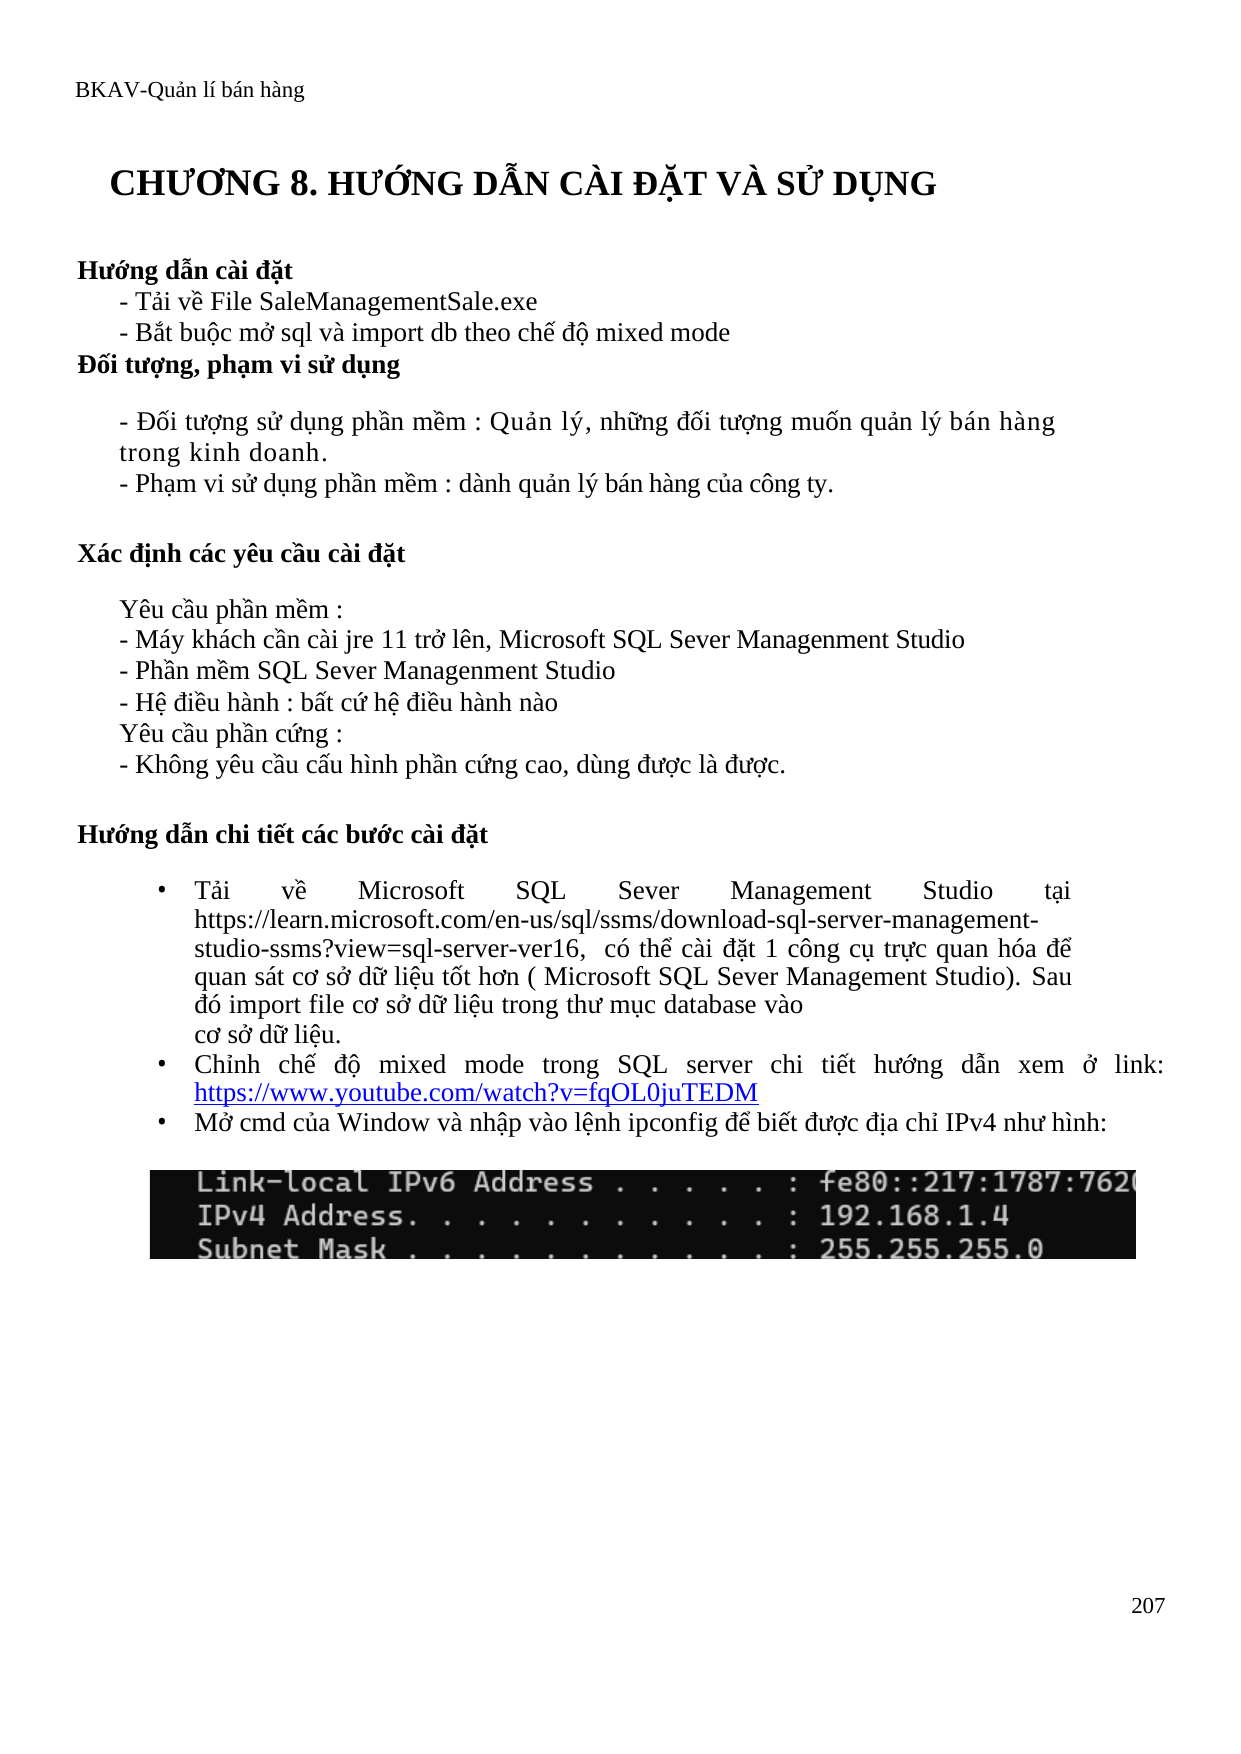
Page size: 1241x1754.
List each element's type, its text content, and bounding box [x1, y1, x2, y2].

list Phần mềm SQL Sever Managenment Studio [119, 655, 1165, 686]
picture [148, 1170, 1135, 1257]
text cơ sở dữ liệu. [194, 1020, 1165, 1049]
list Phạm vi sử dụng phần mềm : dành quản lý bán hàng của công ty. [119, 467, 1165, 498]
list Tải về File SaleManagementSale.exe [119, 285, 1165, 316]
subtitle CHƯƠNG 8. HƯỚNG DẪN CÀI ĐẶT VÀ SỬ DỤNG [75, 160, 971, 203]
subtitle Hướng dẫn cài đặt [77, 254, 1165, 285]
list Mở cmd của Window và nhập vào lệnh ipconfig để biết được địa chỉ IPv4 như hình: [157, 1108, 1165, 1137]
list Không yêu cầu cấu hình phần cứng cao, dùng được là được. [119, 748, 1165, 779]
list Máy khách cần cài jre 11 trở lên, Microsoft SQL Sever Managenment Studio [119, 624, 1165, 655]
list Tải về Microsoft SQL Sever Management Studio tại https://learn.microsoft.com/en-us/sql/ssms/download-sql-server-management-studio-ssms?view=sql-server-ver16, có thể cài đặt 1 công cụ trực quan hóa để quan sát cơ sở dữ liệu tốt hơn ( Microsoft SQL Sever Management Studio). Sau đó import file cơ sở dữ liệu trong thư mục database vào [157, 872, 1072, 1020]
subtitle Xác định các yêu cầu cài đặt [77, 537, 1165, 568]
list Đối tượng sử dụng phần mềm : Quản lý, những đối tượng muốn quản lý bán hàng trong kinh doanh. [119, 405, 1071, 467]
subtitle Hướng dẫn chi tiết các bước cài đặt [77, 818, 1165, 849]
list Bắt buộc mở sql và import db theo chế độ mixed mode [119, 317, 1165, 348]
list Chỉnh chế độ mixed mode trong SQL server chi tiết hướng dẫn xem ở link: https://www.youtube.com/watch?v=fqOL0juTEDM [157, 1050, 1165, 1108]
subtitle Đối tượng, phạm vi sử dụng [77, 348, 1165, 380]
list Hệ điều hành : bất cứ hệ điều hành nào Yêu cầu phần cứng : [119, 686, 566, 748]
text Yêu cầu phần mềm : [119, 593, 1165, 624]
